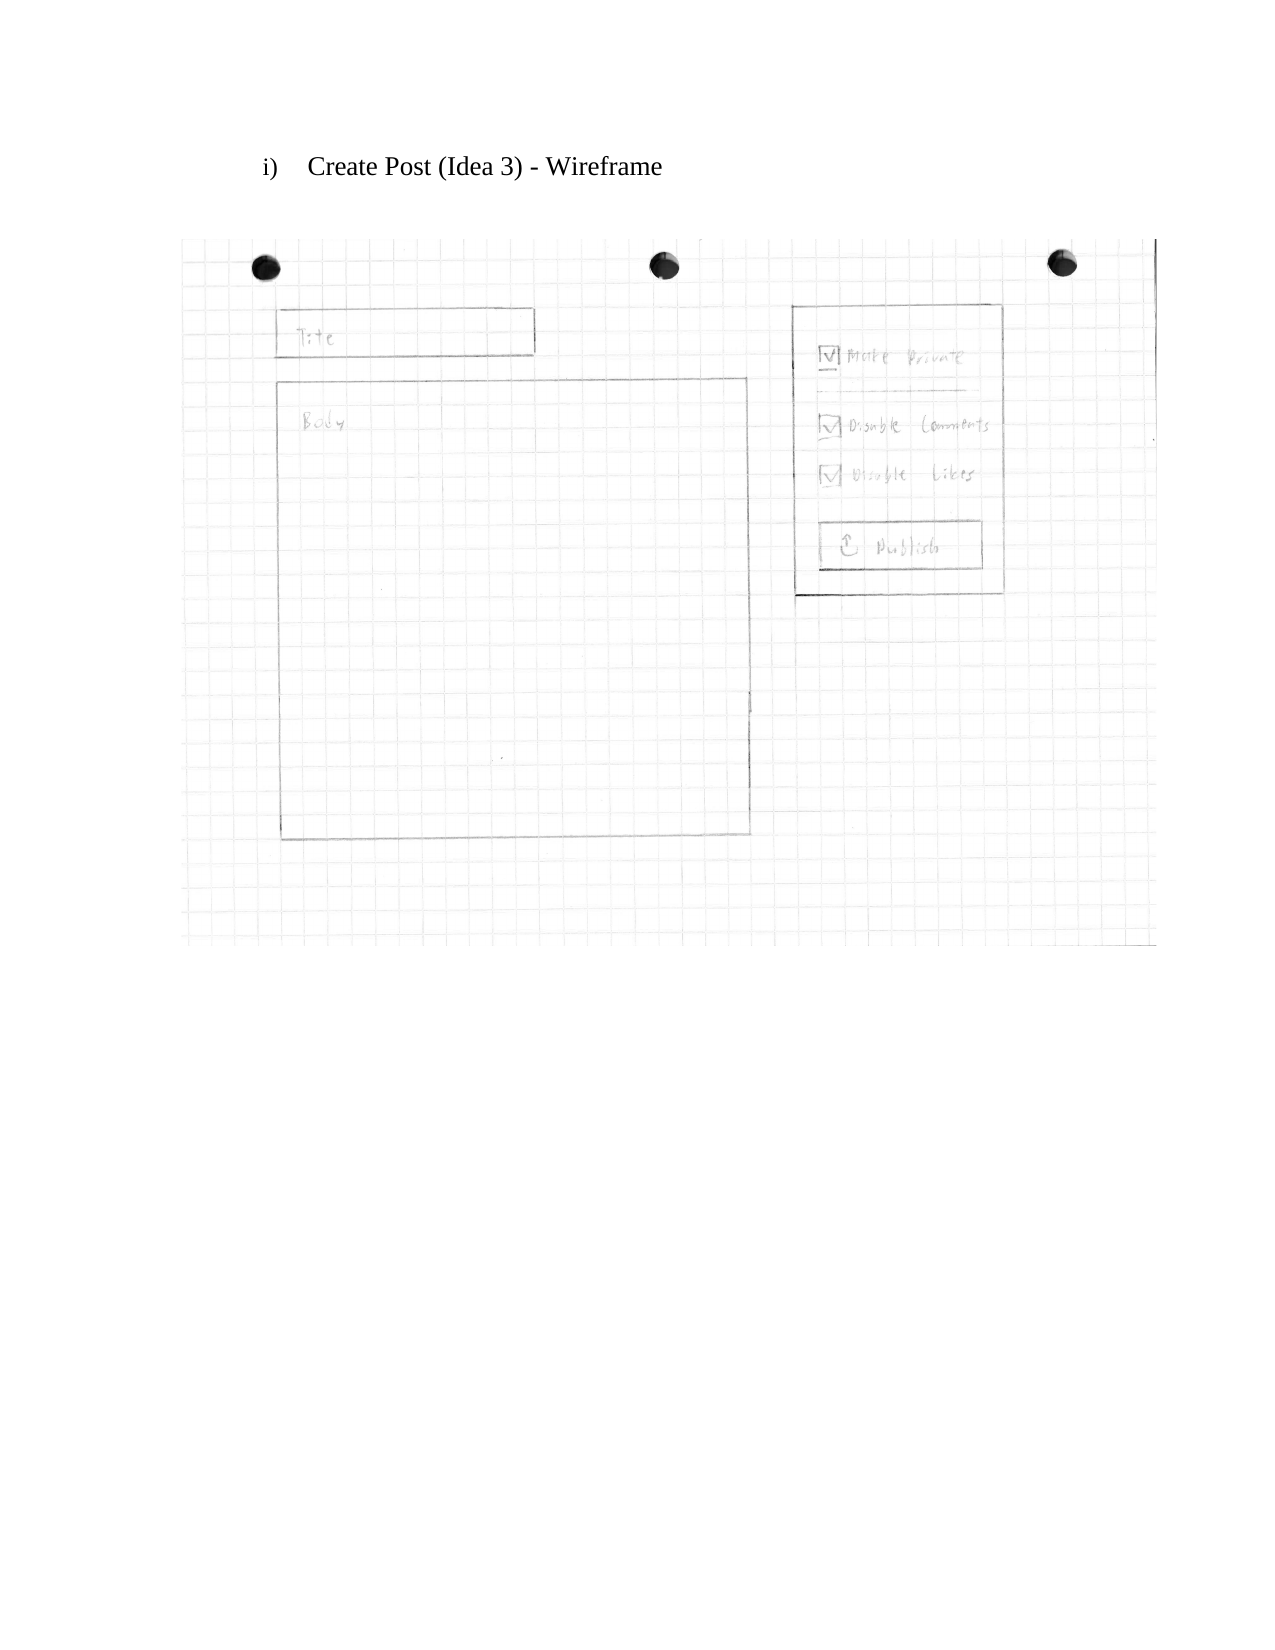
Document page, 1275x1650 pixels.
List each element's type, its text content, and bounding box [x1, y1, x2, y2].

list Create Post (Idea 3) - Wireframe [262, 150, 1125, 181]
picture [181, 239, 1157, 946]
